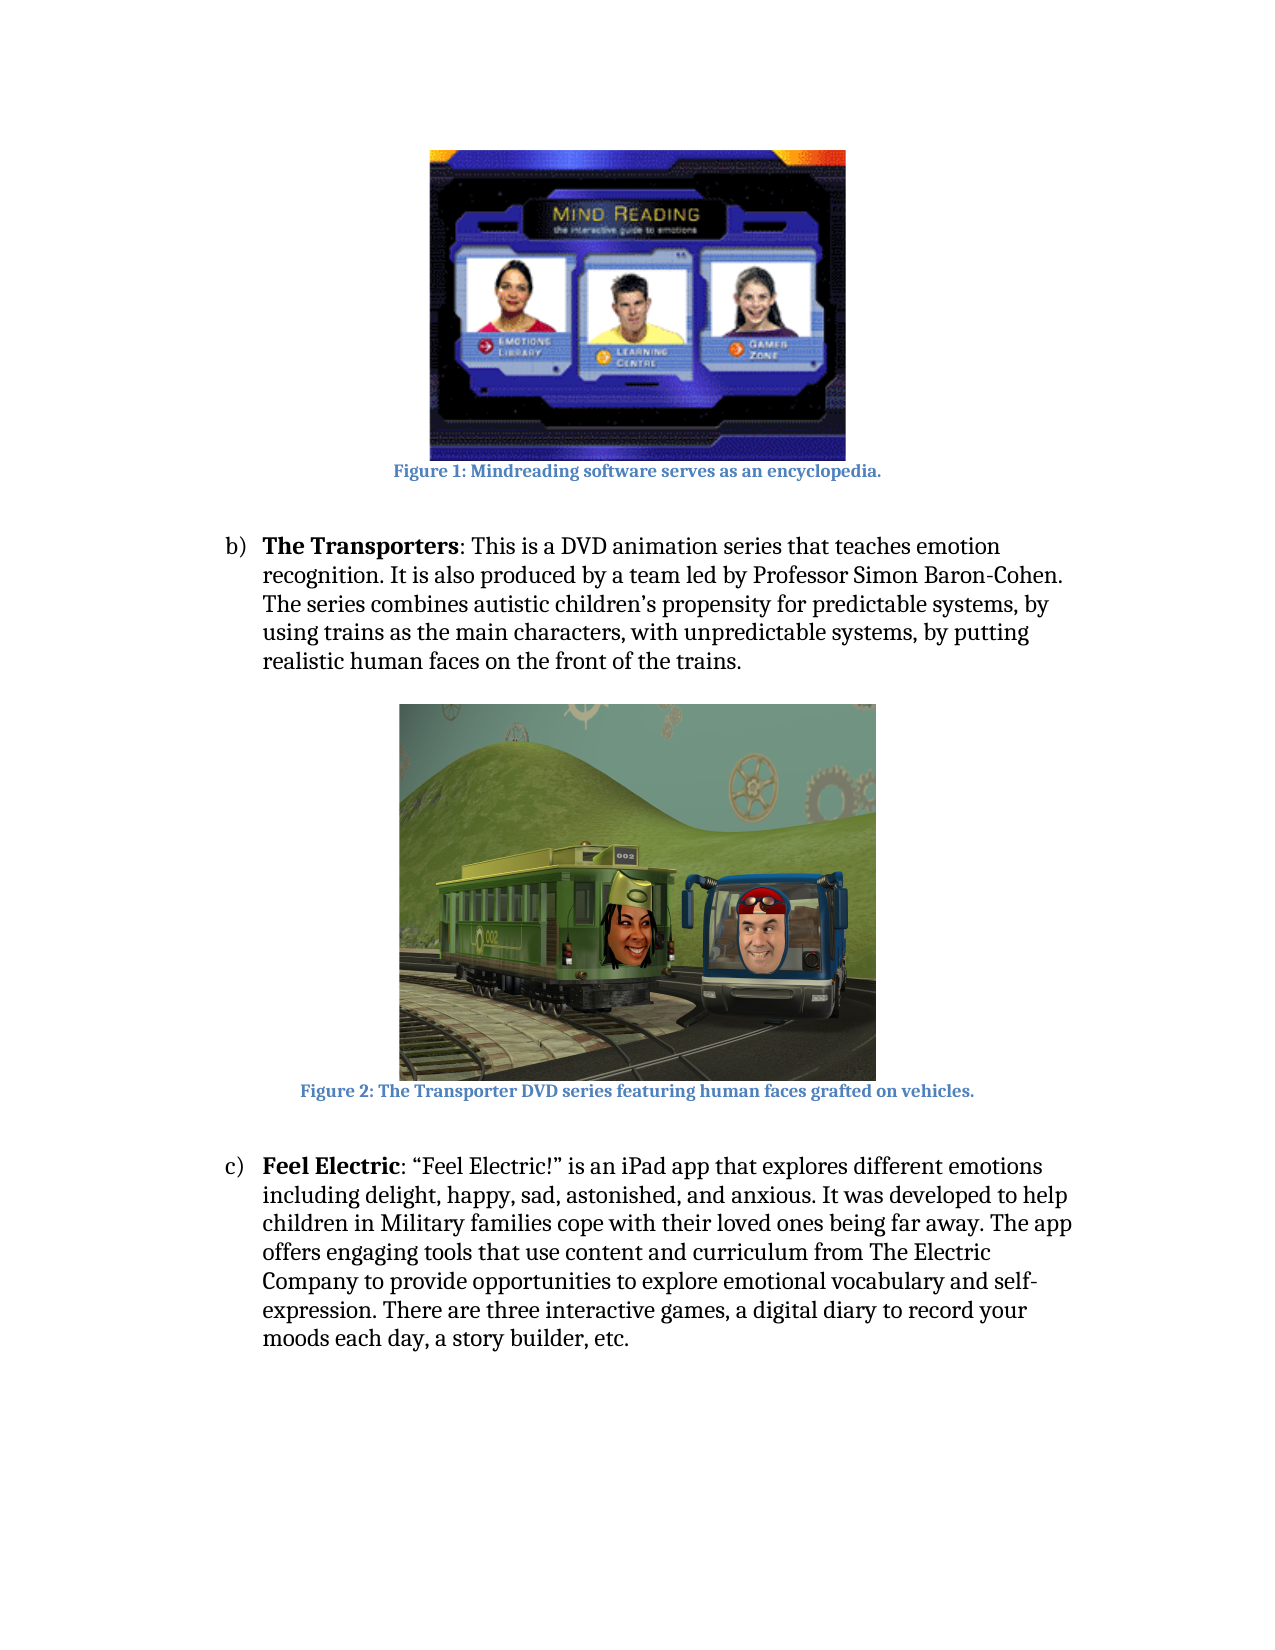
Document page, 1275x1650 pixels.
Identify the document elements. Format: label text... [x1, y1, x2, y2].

picture [399, 704, 876, 1081]
text Figure 2: The Transporter DVD series featuring human faces grafted on vehicles. [187, 1081, 1087, 1102]
list Feel Electric: “Feel Electric!” is an iPad app that explores different emotions including delight, happy, sad, astonished, and anxious. It was developed to help children in Military families cope with their loved ones being far away. The app offers engaging tools that use content and curriculum from The Electric Company to provide opportunities to explore emotional vocabulary and self-expression. There are three interactive games, a digital diary to record your moods each day, a story builder, etc. [225, 1152, 1087, 1353]
picture [429, 150, 846, 461]
list The Transporters: This is a DVD animation series that teaches emotion recognition. It is also produced by a team led by Professor Simon Baron-Cohen. The series combines autistic children’s propensity for predictable systems, by using trains as the main characters, with unpredictable systems, by putting realistic human faces on the front of the trains. [225, 532, 1087, 676]
text Figure 1: Mindreading software serves as an encyclopedia. [187, 461, 1087, 482]
